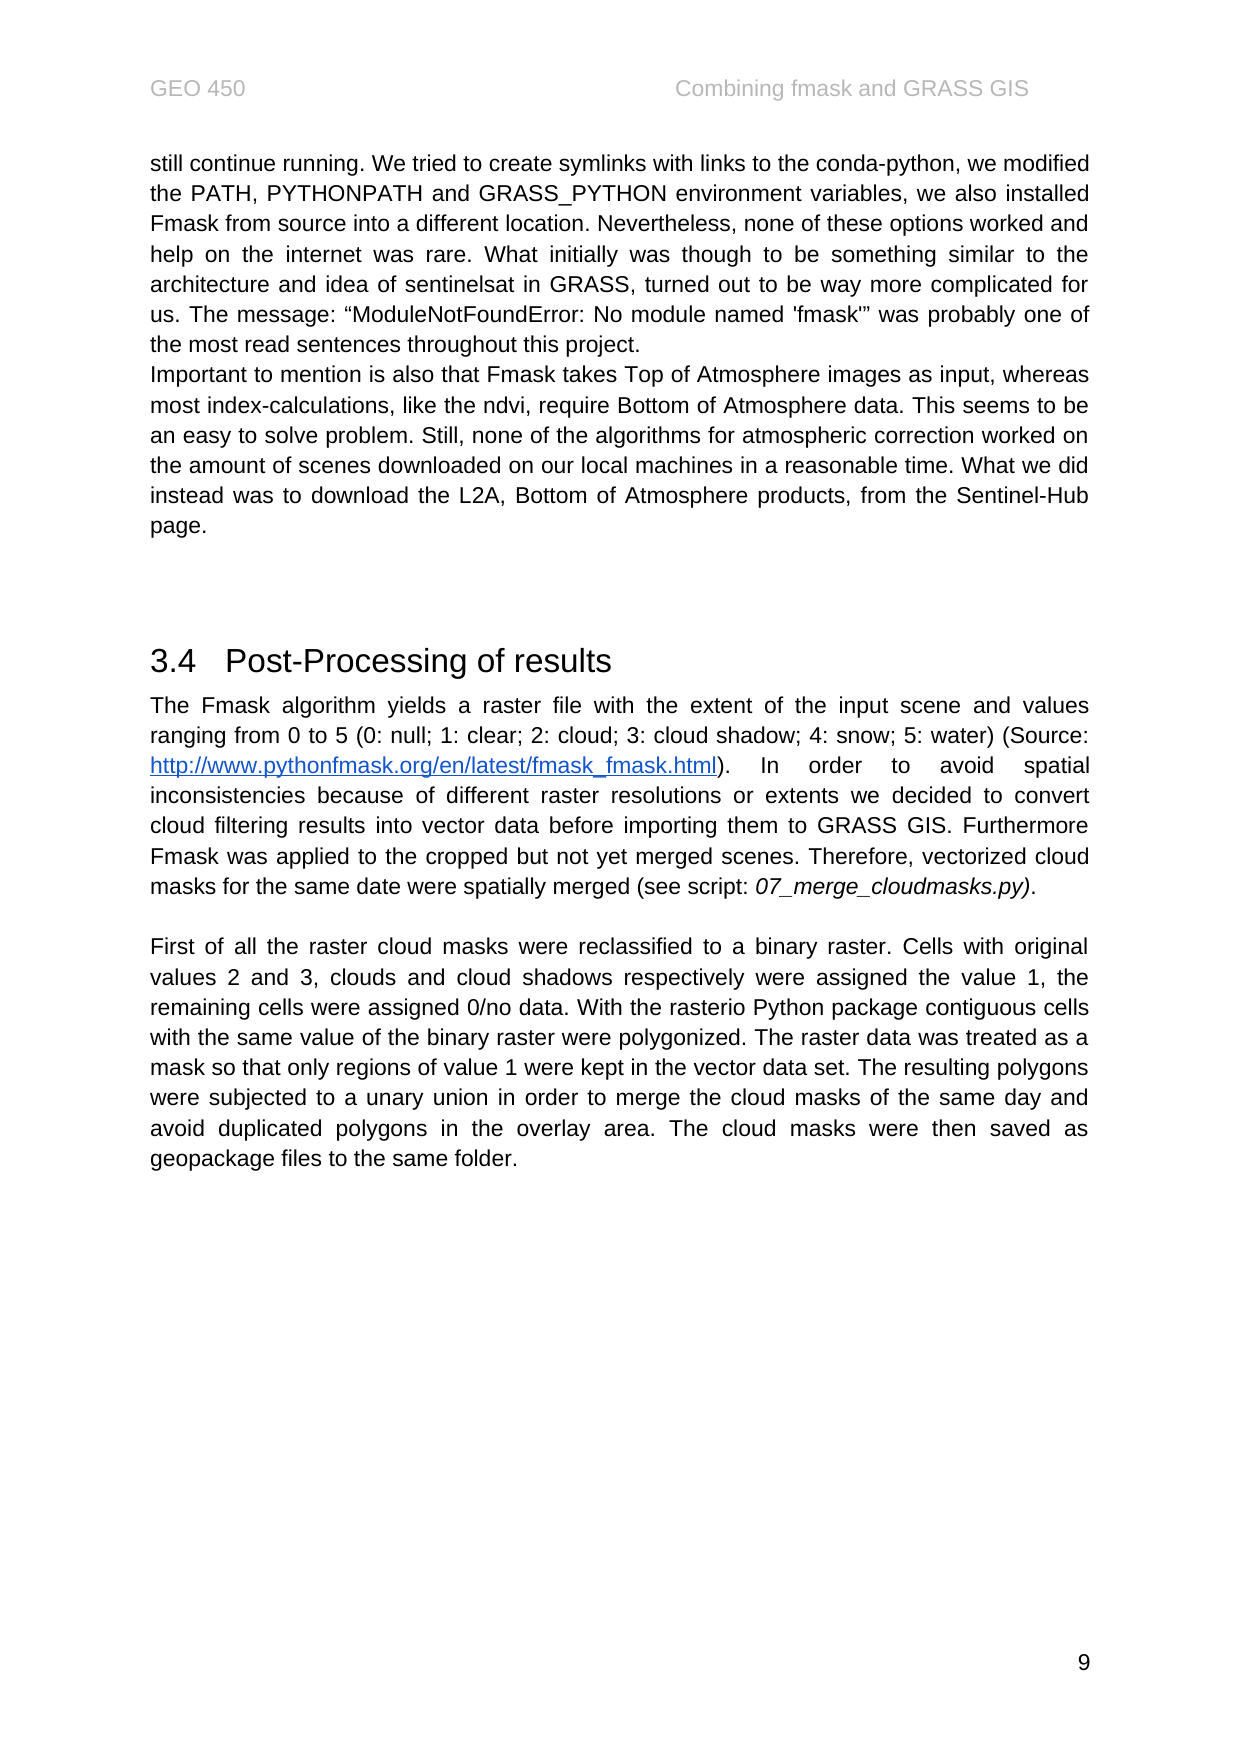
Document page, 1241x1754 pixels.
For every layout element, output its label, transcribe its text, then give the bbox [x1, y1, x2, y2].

subtitle Post-Processing of results [150, 641, 1090, 679]
text Important to mention is also that Fmask takes Top of Atmosphere images as input, whereas most index-calculations, like the ndvi, require Bottom of Atmosphere data. This seems to be an easy to solve problem. Still, none of the algorithms for atmospheric correction worked on the amount of scenes downloaded on our local machines in a reasonable time. What we did instead was to download the L2A, Bottom of Atmosphere products, from the Sentinel-Hub page. [150, 361, 1090, 539]
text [150, 150, 1090, 358]
text First of all the raster cloud masks were reclassified to a binary raster. Cells with original values 2 and 3, clouds and cloud shadows respectively were assigned the value 1, the remaining cells were assigned 0/no data. With the rasterio Python package contiguous cells with the same value of the binary raster were polygonized. The raster data was treated as a mask so that only regions of value 1 were kept in the vector data set. The resulting polygons were subjected to a unary union in order to merge the cloud masks of the same day and avoid duplicated polygons in the overlay area. The cloud masks were then saved as geopackage files to the same folder. [150, 933, 1090, 1171]
text The Fmask algorithm yields a raster file with the extent of the input scene and values ranging from 0 to 5 (0: null; 1: clear; 2: cloud; 3: cloud shadow; 4: snow; 5: water) (Source: http://www.pythonfmask.org/en/latest/fmask_fmask.html). In order to avoid spatial inconsistencies because of different raster resolutions or extents we decided to convert cloud filtering results into vector data before importing them to GRASS GIS. Furthermore Fmask was applied to the cropped but not yet merged scenes. Therefore, vectorized cloud masks for the same date were spatially merged (see script: 07_merge_cloudmasks.py). [150, 692, 1090, 899]
